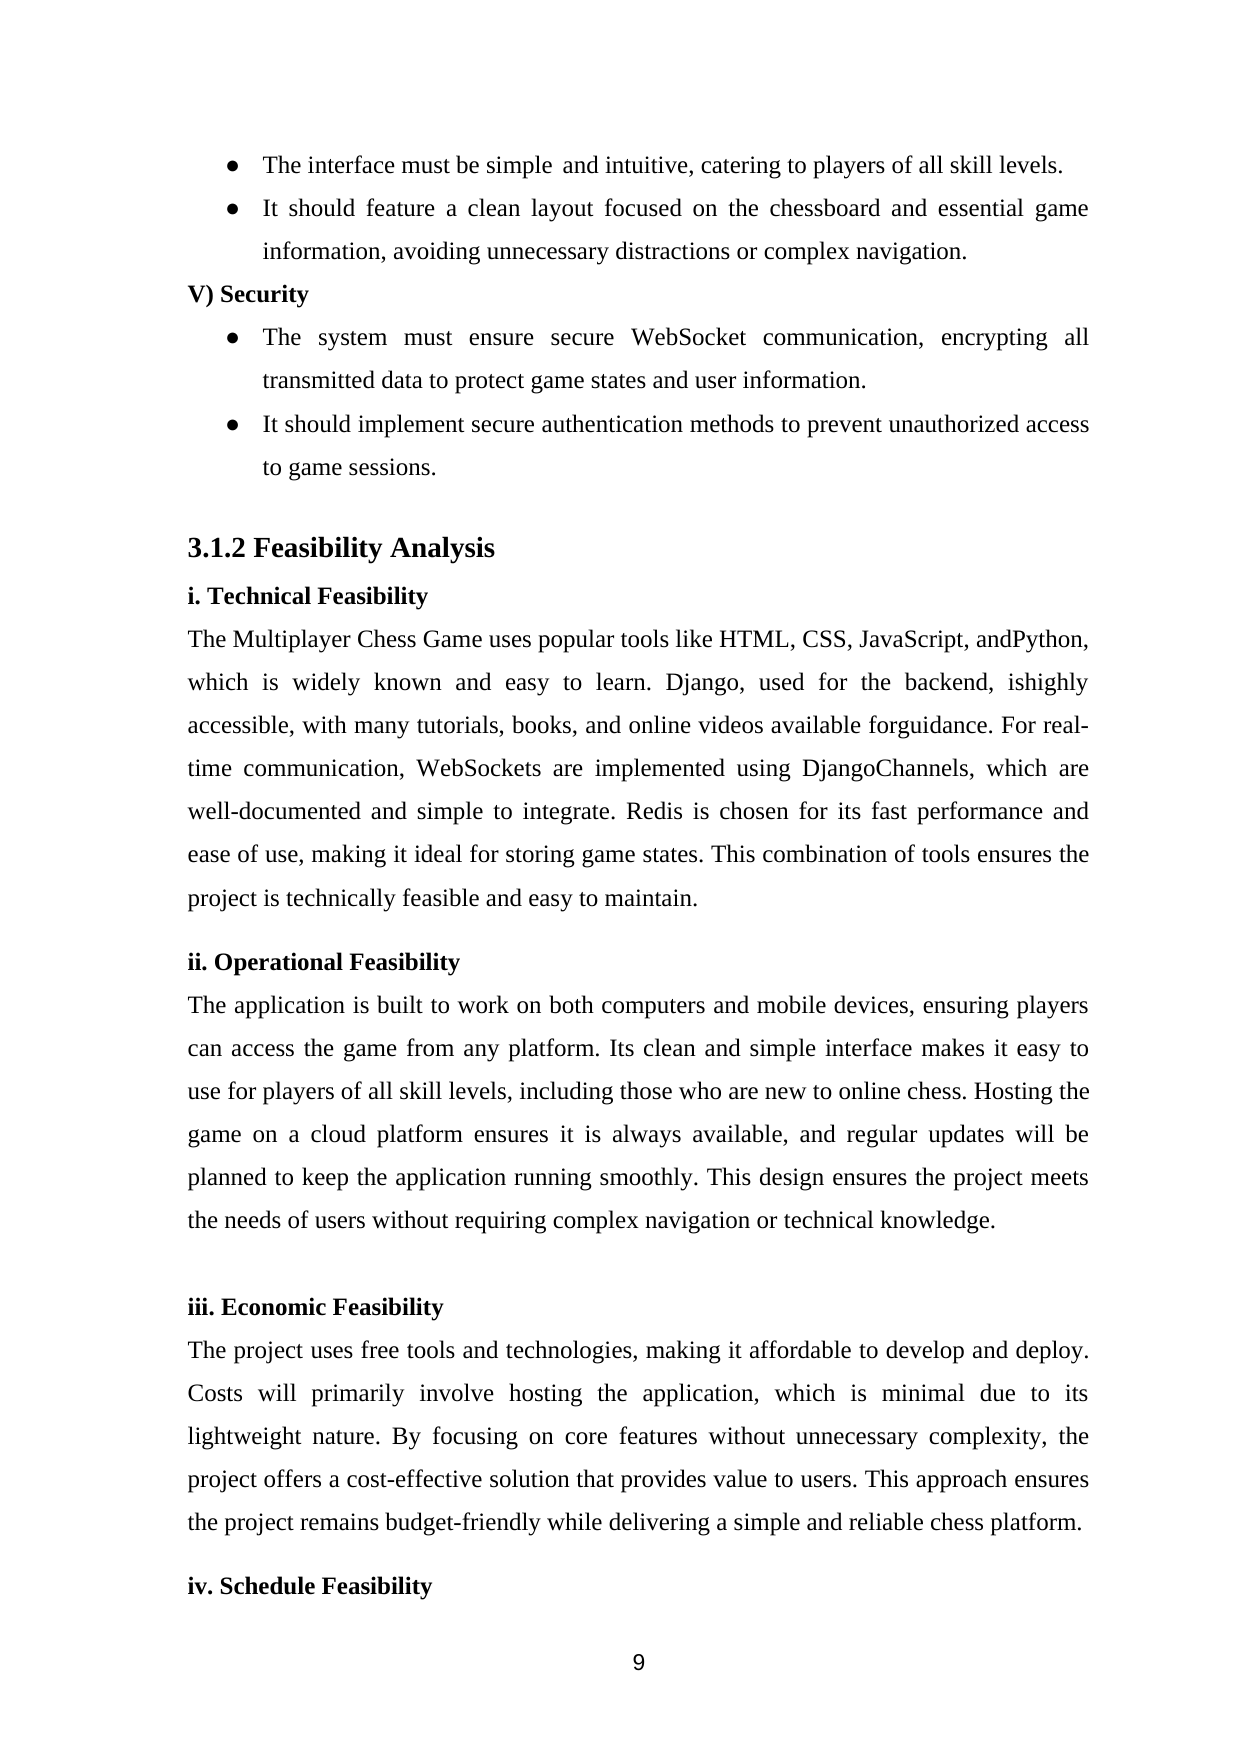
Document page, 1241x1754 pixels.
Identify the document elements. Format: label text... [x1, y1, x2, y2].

text The application is built to work on both computers and mobile devices, ensuring players can access the game from any platform. Its clean and simple interface makes it easy to use for players of all skill levels, including those who are new to online chess. Hosting the game on a cloud platform ensures it is always available, and regular updates will be planned to keep the application running smoothly. This design ensures the project meets the needs of users without requiring complex navigation or technical knowledge. [187, 990, 1090, 1234]
list The interface must be simple and intuitive, catering to players of all skill levels. [225, 150, 1090, 179]
text iv. Schedule Feasibility [187, 1571, 1090, 1600]
list The system must ensure secure WebSocket communication, encrypting all transmitted data to protect game states and user information. [225, 322, 1090, 394]
text V) Security [187, 279, 1090, 308]
text iii. Economic Feasibility [187, 1292, 1090, 1320]
text ii. Operational Feasibility [187, 947, 1090, 975]
text The Multiplayer Chess Game uses popular tools like HTML, CSS, JavaScript, andPython, which is widely known and easy to learn. Django, used for the backend, ishighly accessible, with many tutorials, books, and online videos available forguidance. For real-time communication, WebSockets are implemented using DjangoChannels, which are well-documented and simple to integrate. Redis is chosen for its fast performance and ease of use, making it ideal for storing game states. This combination of tools ensures the project is technically feasible and easy to maintain. [187, 624, 1090, 911]
text The project uses free tools and technologies, making it affordable to develop and deploy. Costs will primarily involve hosting the application, which is minimal due to its lightweight nature. By focusing on core features without unnecessary complexity, the project offers a cost-effective solution that provides value to users. This approach ensures the project remains budget-friendly while delivering a simple and reliable chess platform. [187, 1335, 1090, 1536]
list It should implement secure authentication methods to prevent unauthorized access to game sessions. [225, 409, 1090, 481]
list It should feature a clean layout focused on the chessboard and essential game information, avoiding unnecessary distractions or complex navigation. [225, 193, 1090, 265]
text 3.1.2 Feasibility Analysis [187, 530, 1090, 564]
text i. Technical Feasibility [187, 581, 1090, 609]
